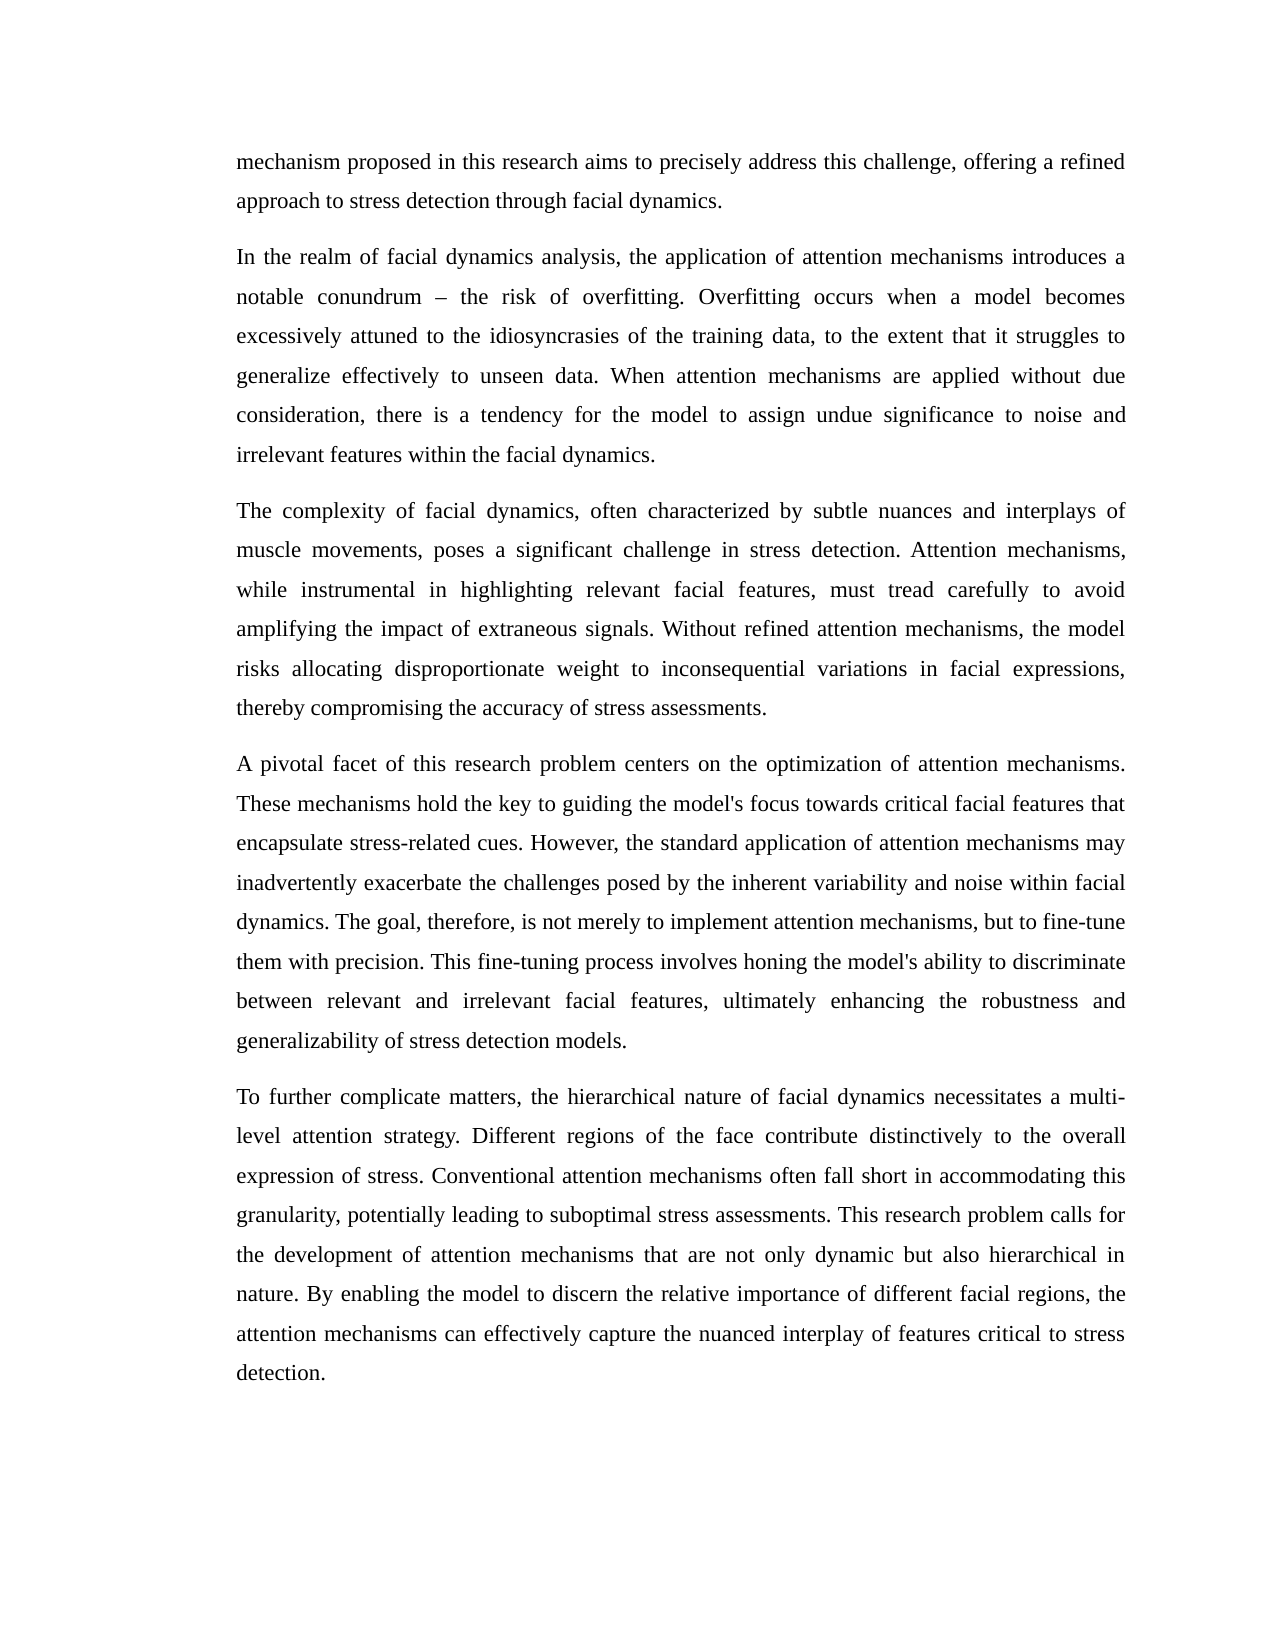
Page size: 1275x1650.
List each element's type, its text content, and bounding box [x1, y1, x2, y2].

text In the realm of facial dynamics analysis, the application of attention mechanisms introduces a notable conundrum – the risk of overfitting. Overfitting occurs when a model becomes excessively attuned to the idiosyncrasies of the training data, to the extent that it struggles to generalize effectively to unseen data. When attention mechanisms are applied without due consideration, there is a tendency for the model to assign undue significance to noise and irrelevant features within the facial dynamics. [236, 243, 1127, 467]
text The complexity of facial dynamics, often characterized by subtle nuances and interplays of muscle movements, poses a significant challenge in stress detection. Attention mechanisms, while instrumental in highlighting relevant facial features, must tread carefully to avoid amplifying the impact of extraneous signals. Without refined attention mechanisms, the model risks allocating disproportionate weight to inconsequential variations in facial expressions, thereby compromising the accuracy of stress assessments. [236, 497, 1127, 721]
text To further complicate matters, the hierarchical nature of facial dynamics necessitates a multi-level attention strategy. Different regions of the face contribute distinctively to the overall expression of stress. Conventional attention mechanisms often fall short in accommodating this granularity, potentially leading to suboptimal stress assessments. This research problem calls for the development of attention mechanisms that are not only dynamic but also hierarchical in nature. By enabling the model to discern the relative importance of different facial regions, the attention mechanisms can effectively capture the nuanced interplay of features critical to stress detection. [236, 1083, 1127, 1386]
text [236, 148, 1127, 213]
text A pivotal facet of this research problem centers on the optimization of attention mechanisms. These mechanisms hold the key to guiding the model's focus towards critical facial features that encapsulate stress-related cues. However, the standard application of attention mechanisms may inadvertently exacerbate the challenges posed by the inherent variability and noise within facial dynamics. The goal, therefore, is not merely to implement attention mechanisms, but to fine-tune them with precision. This fine-tuning process involves honing the model's ability to discriminate between relevant and irrelevant facial features, ultimately enhancing the robustness and generalizability of stress detection models. [236, 750, 1127, 1053]
